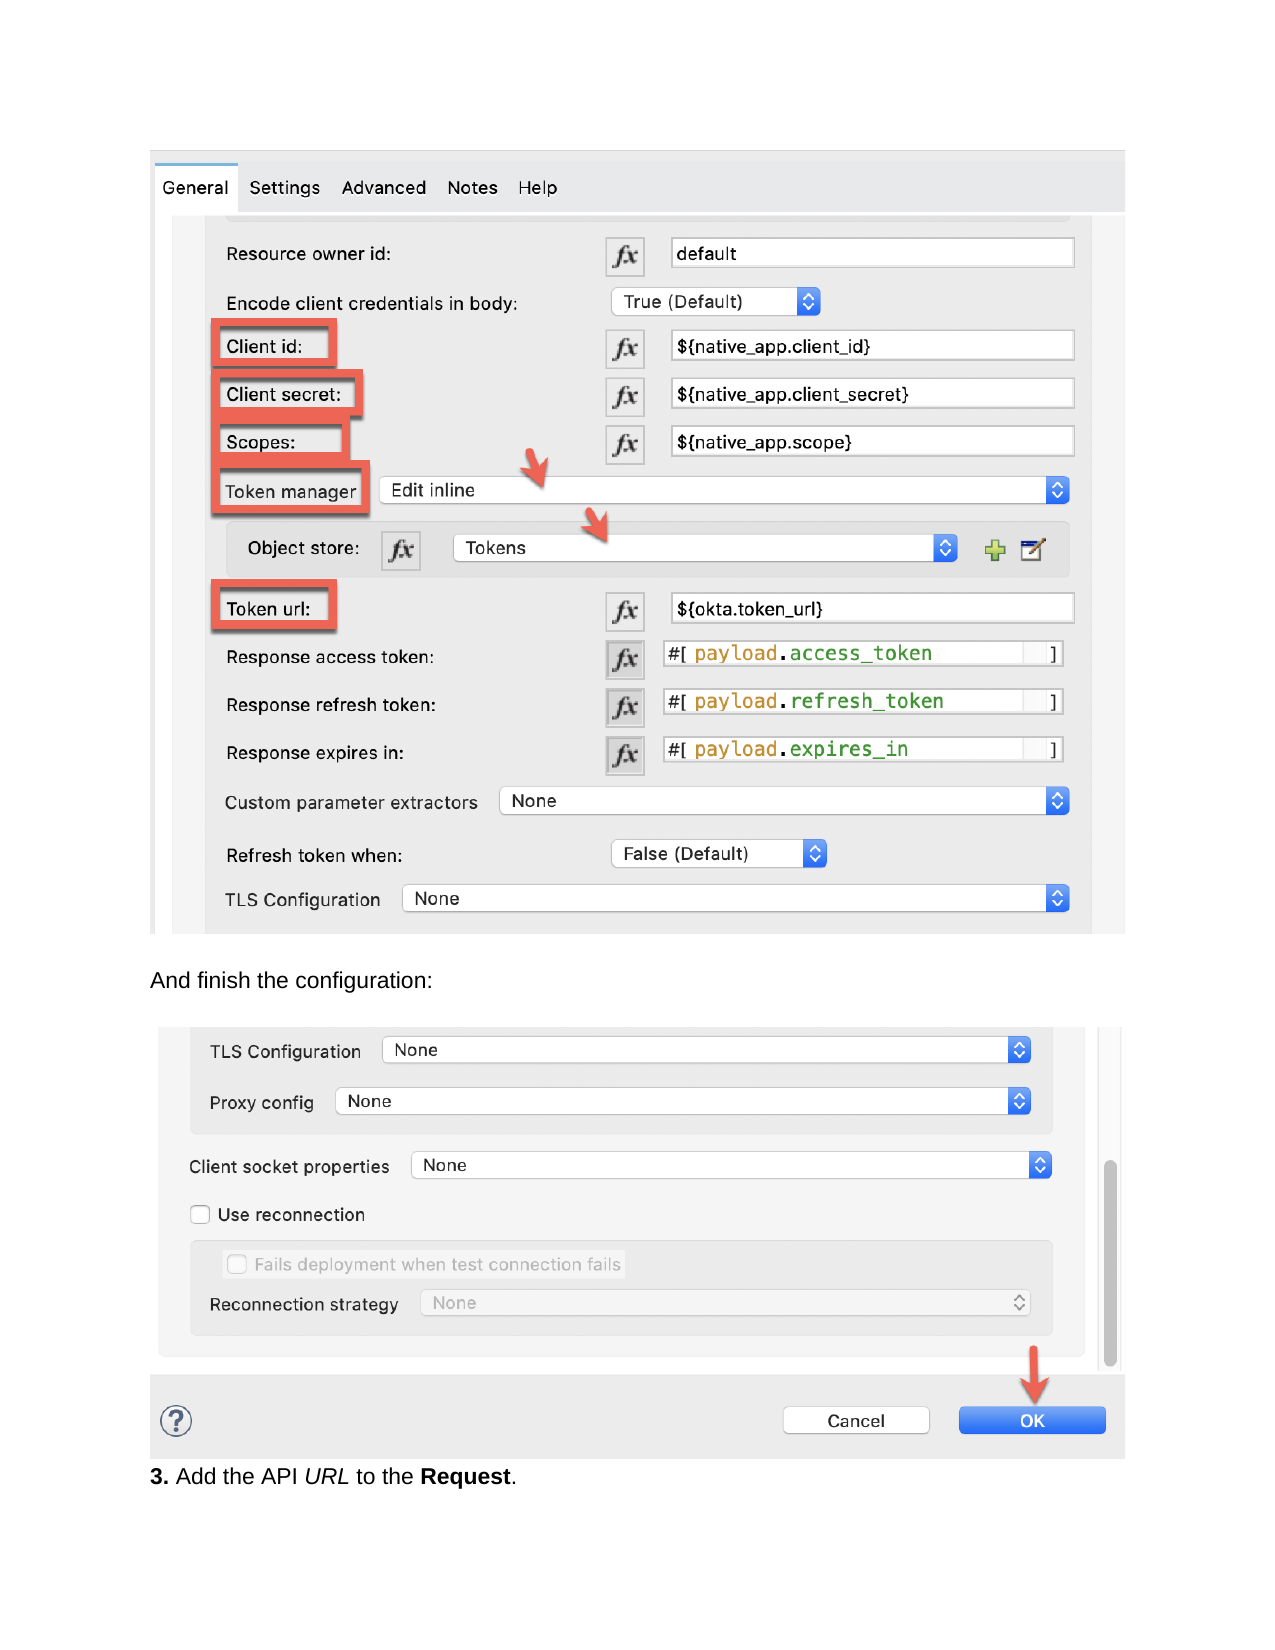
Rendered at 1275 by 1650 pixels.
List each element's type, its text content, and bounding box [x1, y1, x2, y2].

text And finish the configuration: [150, 967, 1125, 994]
text 3. Add the API URL to the Request. [150, 1463, 1125, 1489]
picture [150, 1027, 1125, 1459]
picture [150, 150, 1125, 934]
